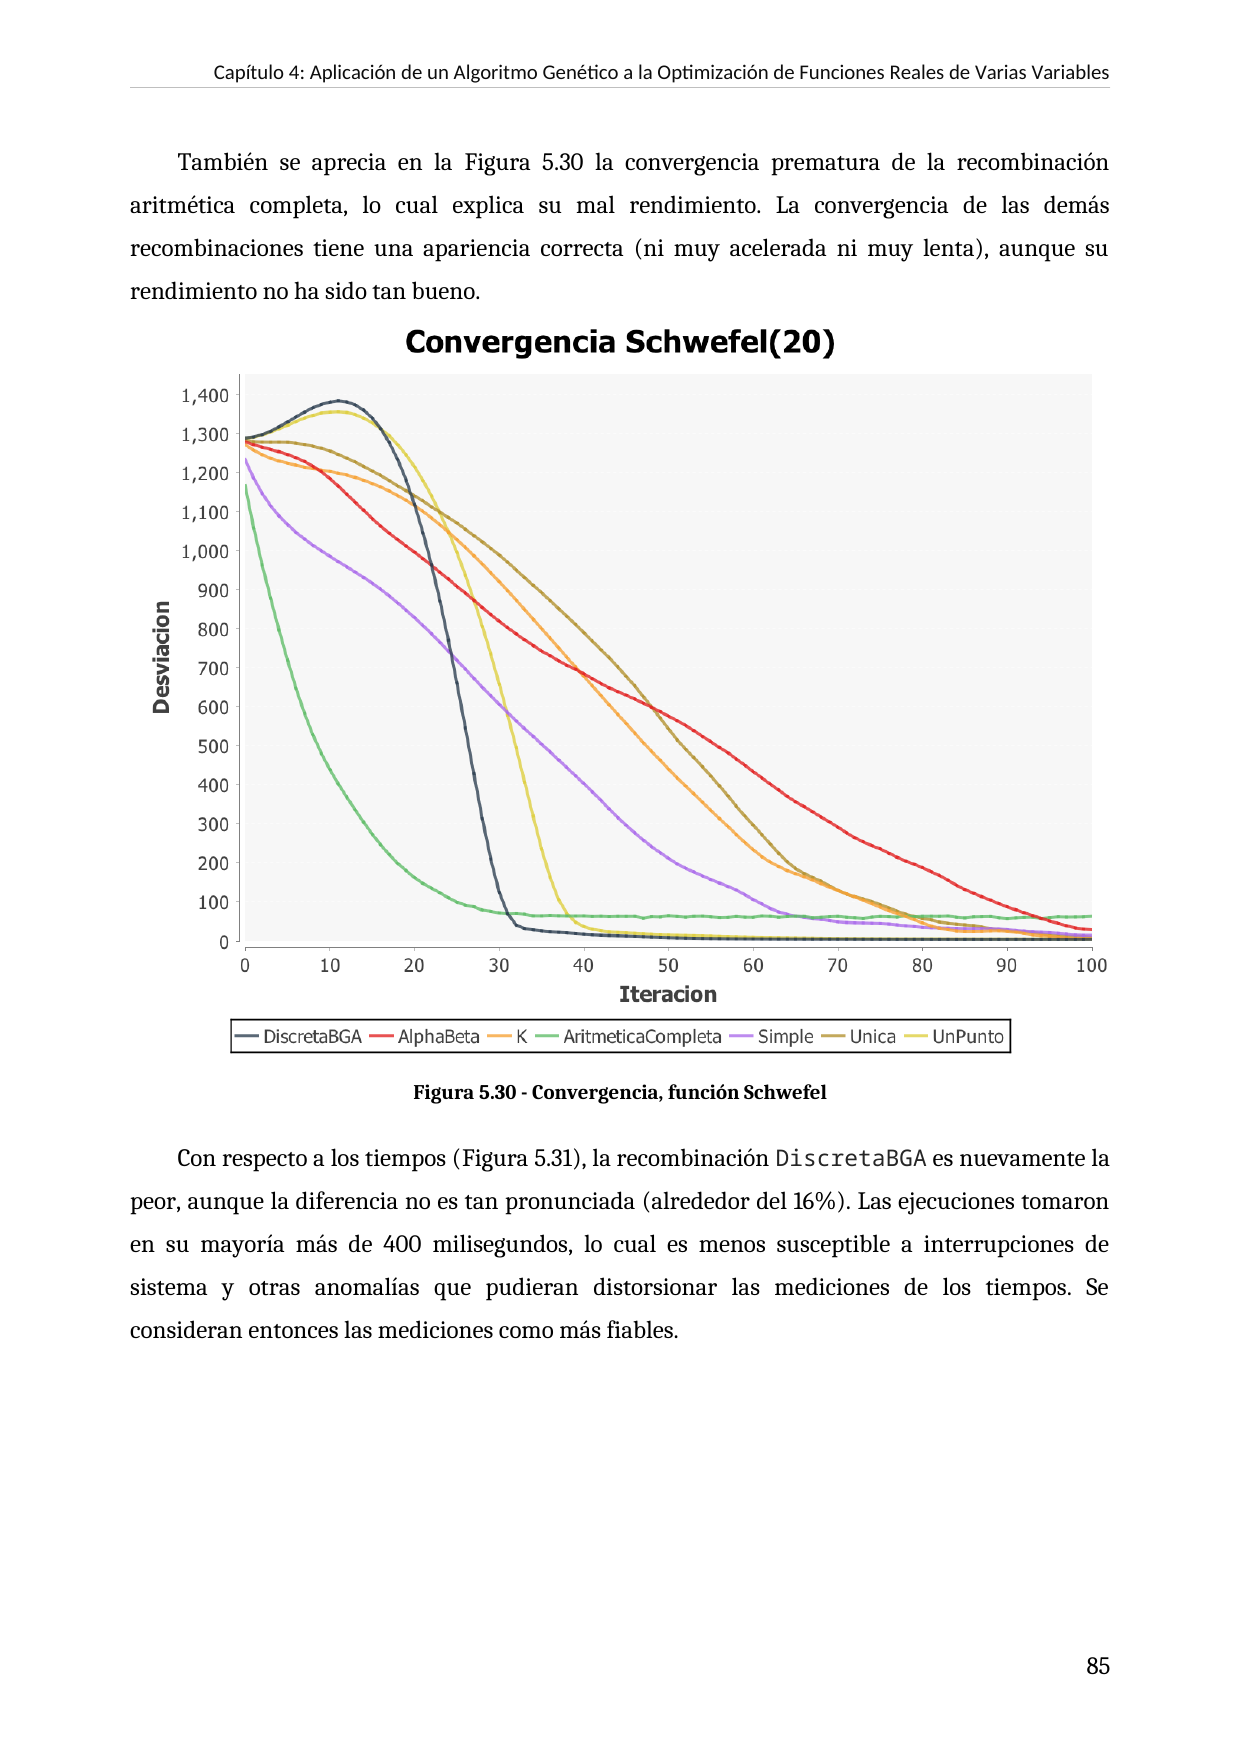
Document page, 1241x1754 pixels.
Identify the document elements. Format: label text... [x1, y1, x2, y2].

picture [130, 320, 1110, 1054]
